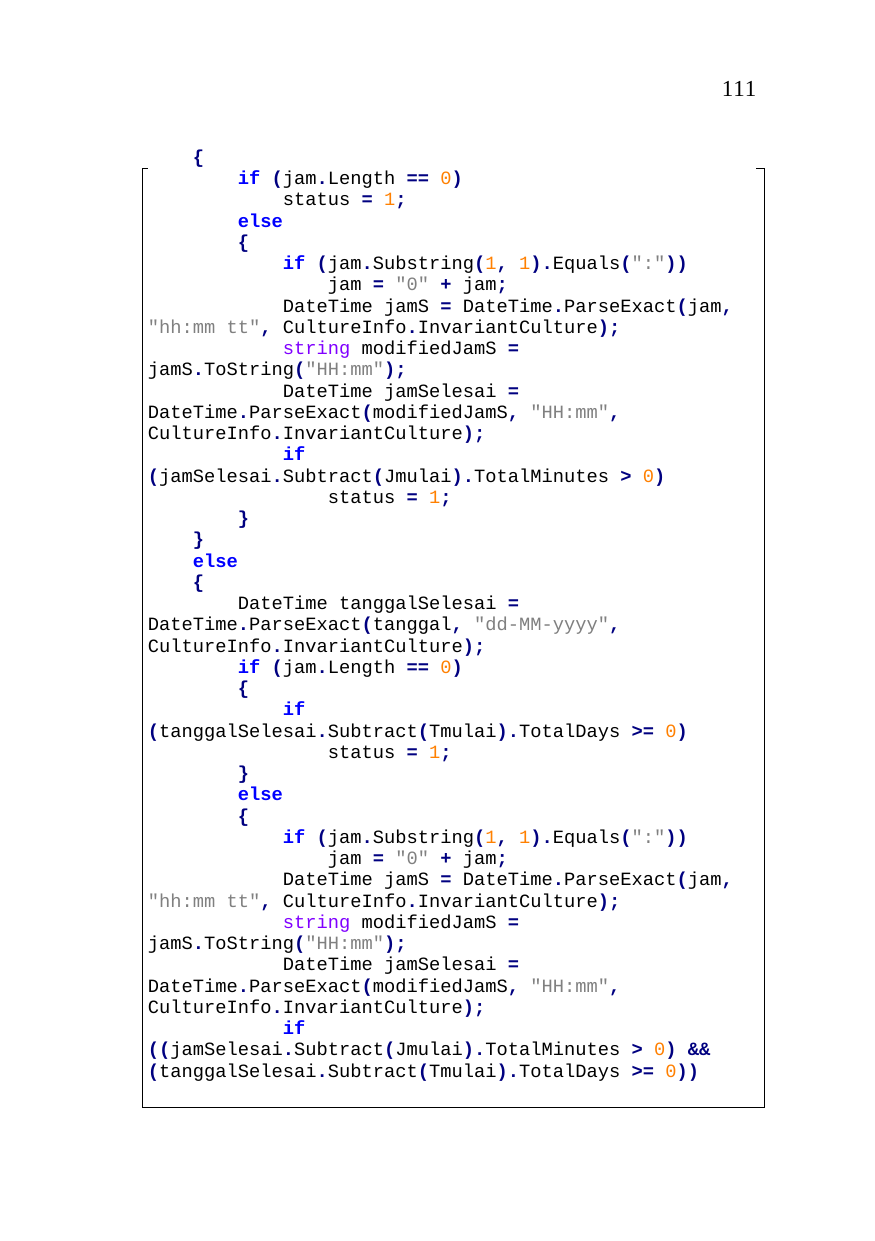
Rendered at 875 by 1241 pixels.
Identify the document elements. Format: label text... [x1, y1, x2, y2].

text DateTime jamSelesai = DateTime.ParseExact(modifiedJamS, "HH:mm", CultureInfo.InvariantCulture); [148, 381, 756, 445]
text } [148, 530, 756, 551]
text status = 1; [148, 488, 756, 509]
text if (tanggalSelesai.Subtract(Tmulai).TotalDays >= 0) [148, 700, 756, 743]
text } [148, 764, 756, 785]
text status = 1; [148, 743, 756, 764]
text DateTime tanggalSelesai = DateTime.ParseExact(tanggal, "dd-MM-yyyy", CultureInfo.InvariantCulture); [148, 594, 756, 658]
text { [148, 233, 756, 254]
text jam = "0" + jam; [148, 849, 756, 870]
text jam = "0" + jam; [148, 275, 756, 296]
text { [148, 573, 756, 594]
text else [148, 785, 756, 806]
text if (jamSelesai.Subtract(Jmulai).TotalMinutes > 0) [148, 445, 756, 488]
text { [148, 148, 756, 169]
text DateTime jamSelesai = DateTime.ParseExact(modifiedJamS, "HH:mm", CultureInfo.InvariantCulture); [148, 955, 756, 1019]
text } [148, 509, 756, 530]
text if ((jamSelesai.Subtract(Jmulai).TotalMinutes > 0) && (tanggalSelesai.Subtract(Tmulai).TotalDays >= 0)) [148, 1019, 756, 1083]
text { [148, 806, 756, 828]
text if (jam.Length == 0) [148, 169, 756, 190]
text DateTime jamS = DateTime.ParseExact(jam, "hh:mm tt", CultureInfo.InvariantCulture); [148, 296, 756, 339]
text string modifiedJamS = jamS.ToString("HH:mm"); [148, 339, 756, 381]
text DateTime jamS = DateTime.ParseExact(jam, "hh:mm tt", CultureInfo.InvariantCulture); [148, 870, 756, 913]
text { [148, 679, 756, 700]
text status = 1; [148, 190, 756, 211]
text string modifiedJamS = jamS.ToString("HH:mm"); [148, 913, 756, 955]
text if (jam.Substring(1, 1).Equals(":")) [148, 828, 756, 849]
text if (jam.Substring(1, 1).Equals(":")) [148, 254, 756, 275]
text if (jam.Length == 0) [148, 658, 756, 679]
text else [148, 211, 756, 233]
text else [148, 551, 756, 573]
